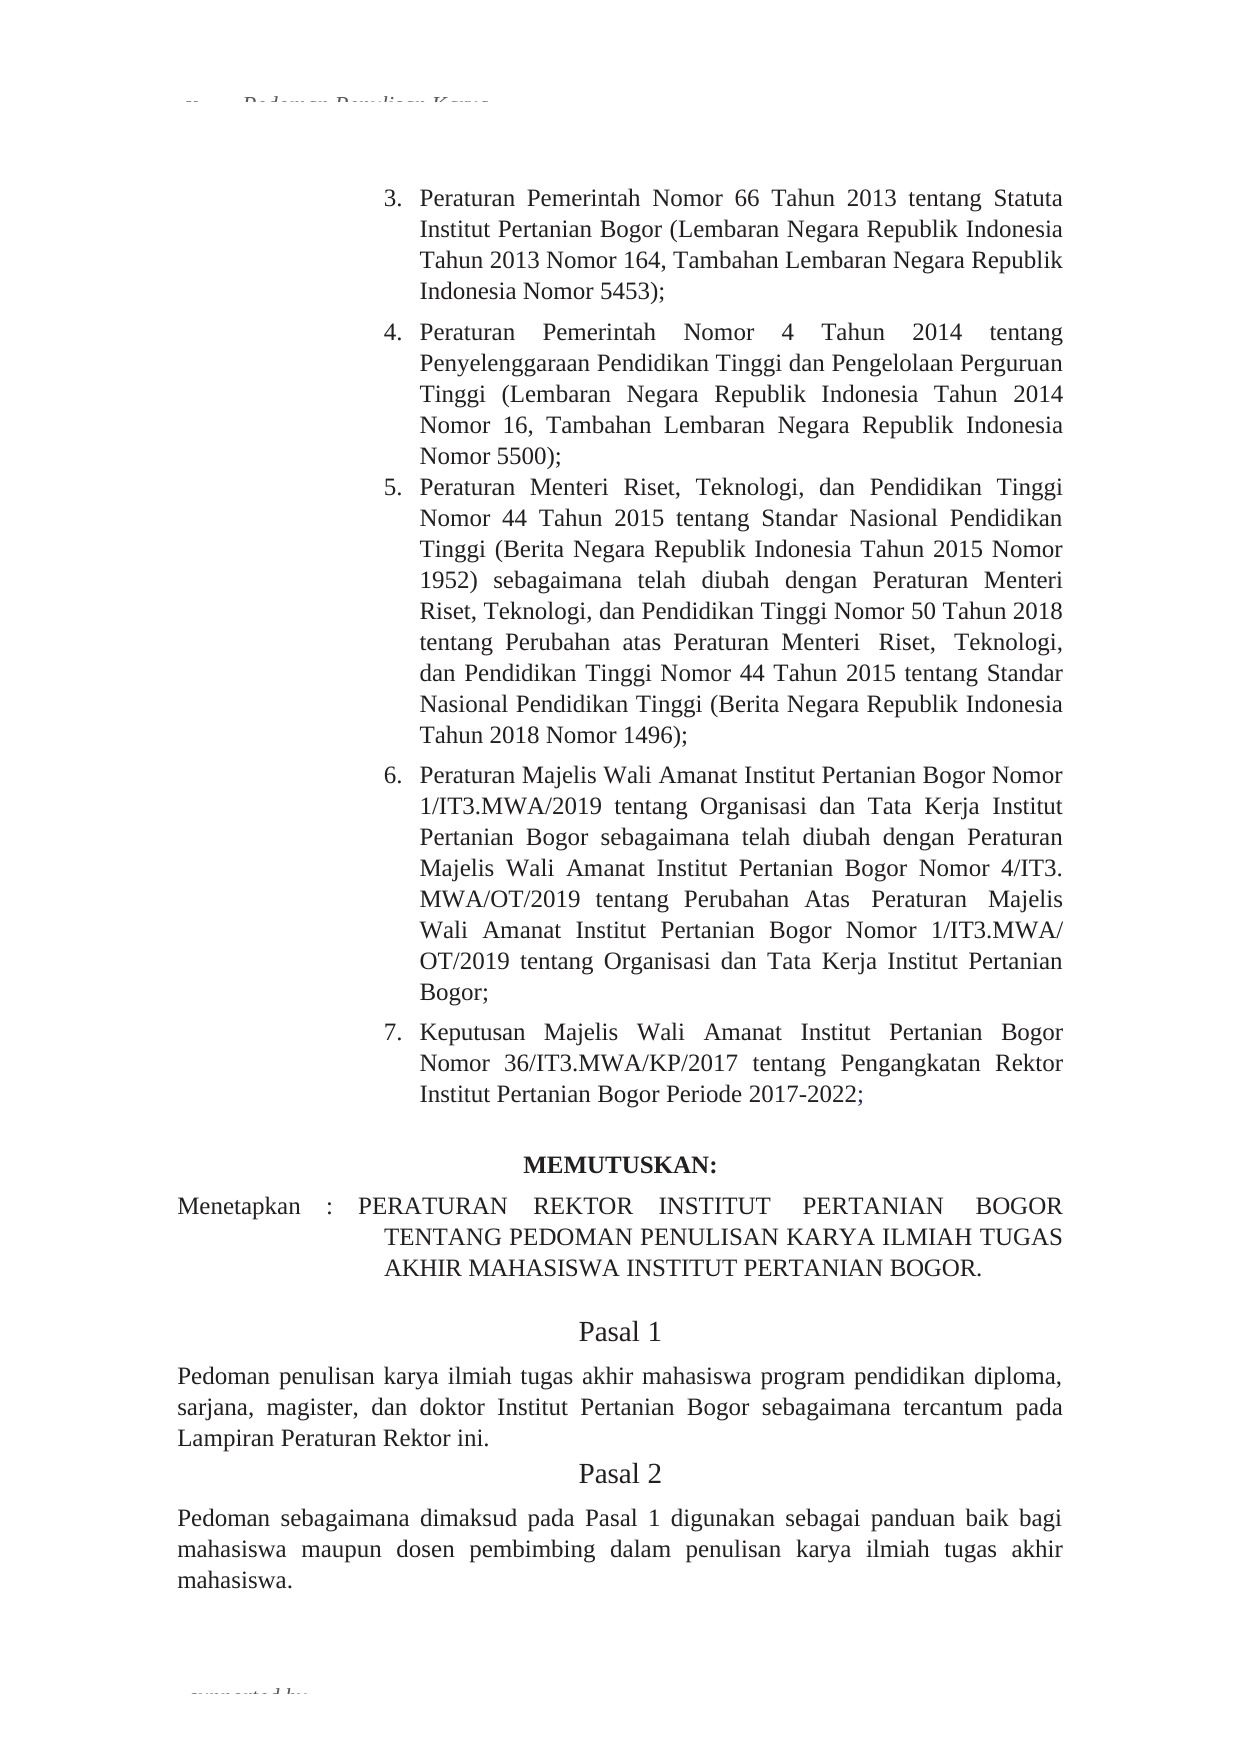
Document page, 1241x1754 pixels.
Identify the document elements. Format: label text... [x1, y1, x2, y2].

text Menetapkan : PERATURAN REKTOR INSTITUT PERTANIAN BOGOR TENTANG PEDOMAN PENULISAN KARYA ILMIAH TUGAS AKHIR MAHASISWA INSTITUT PERTANIAN BOGOR. [177, 1191, 1063, 1282]
list Peraturan Majelis Wali Amanat Institut Pertanian Bogor Nomor 1/IT3.MWA/2019 tentang Organisasi dan Tata Kerja Institut Pertanian Bogor sebagaimana telah diubah dengan Peraturan Majelis Wali Amanat Institut Pertanian Bogor Nomor 4/IT3. MWA/OT/2019 tentang Perubahan Atas Peraturan Majelis Wali Amanat Institut Pertanian Bogor Nomor 1/IT3.MWA/ OT/2019 tentang Organisasi dan Tata Kerja Institut Pertanian Bogor; [384, 760, 1063, 1006]
list Peraturan Pemerintah Nomor 66 Tahun 2013 tentang Statuta Institut Pertanian Bogor (Lembaran Negara Republik Indonesia Tahun 2013 Nomor 164, Tambahan Lembaran Negara Republik Indonesia Nomor 5453); [384, 183, 1063, 305]
text Pedoman sebagaimana dimaksud pada Pasal 1 digunakan sebagai panduan baik bagi mahasiswa maupun dosen pembimbing dalam penulisan karya ilmiah tugas akhir mahasiswa. [177, 1503, 1063, 1594]
subtitle MEMUTUSKAN: [218, 1150, 1023, 1179]
list Keputusan Majelis Wali Amanat Institut Pertanian Bogor Nomor 36/IT3.MWA/KP/2017 tentang Pengangkatan Rektor Institut Pertanian Bogor Periode 2017-2022; [384, 1017, 1063, 1108]
list Peraturan Pemerintah Nomor 4 Tahun 2014 tentang Penyelenggaraan Pendidikan Tinggi dan Pengelolaan Perguruan Tinggi (Lembaran Negara Republik Indonesia Tahun 2014 Nomor 16, Tambahan Lembaran Negara Republik Indonesia Nomor 5500); [384, 317, 1063, 469]
subtitle Pasal 1 [578, 1314, 1240, 1347]
subtitle Pasal 2 [578, 1456, 1240, 1489]
text Pedoman penulisan karya ilmiah tugas akhir mahasiswa program pendidikan diploma, sarjana, magister, dan doktor Institut Pertanian Bogor sebagaimana tercantum pada Lampiran Peraturan Rektor ini. [177, 1361, 1063, 1452]
list Peraturan Menteri Riset, Teknologi, dan Pendidikan Tinggi Nomor 44 Tahun 2015 tentang Standar Nasional Pendidikan Tinggi (Berita Negara Republik Indonesia Tahun 2015 Nomor 1952) sebagaimana telah diubah dengan Peraturan Menteri Riset, Teknologi, dan Pendidikan Tinggi Nomor 50 Tahun 2018 tentang Perubahan atas Peraturan Menteri Riset, Teknologi, dan Pendidikan Tinggi Nomor 44 Tahun 2015 tentang Standar Nasional Pendidikan Tinggi (Berita Negara Republik Indonesia Tahun 2018 Nomor 1496); [384, 472, 1063, 749]
